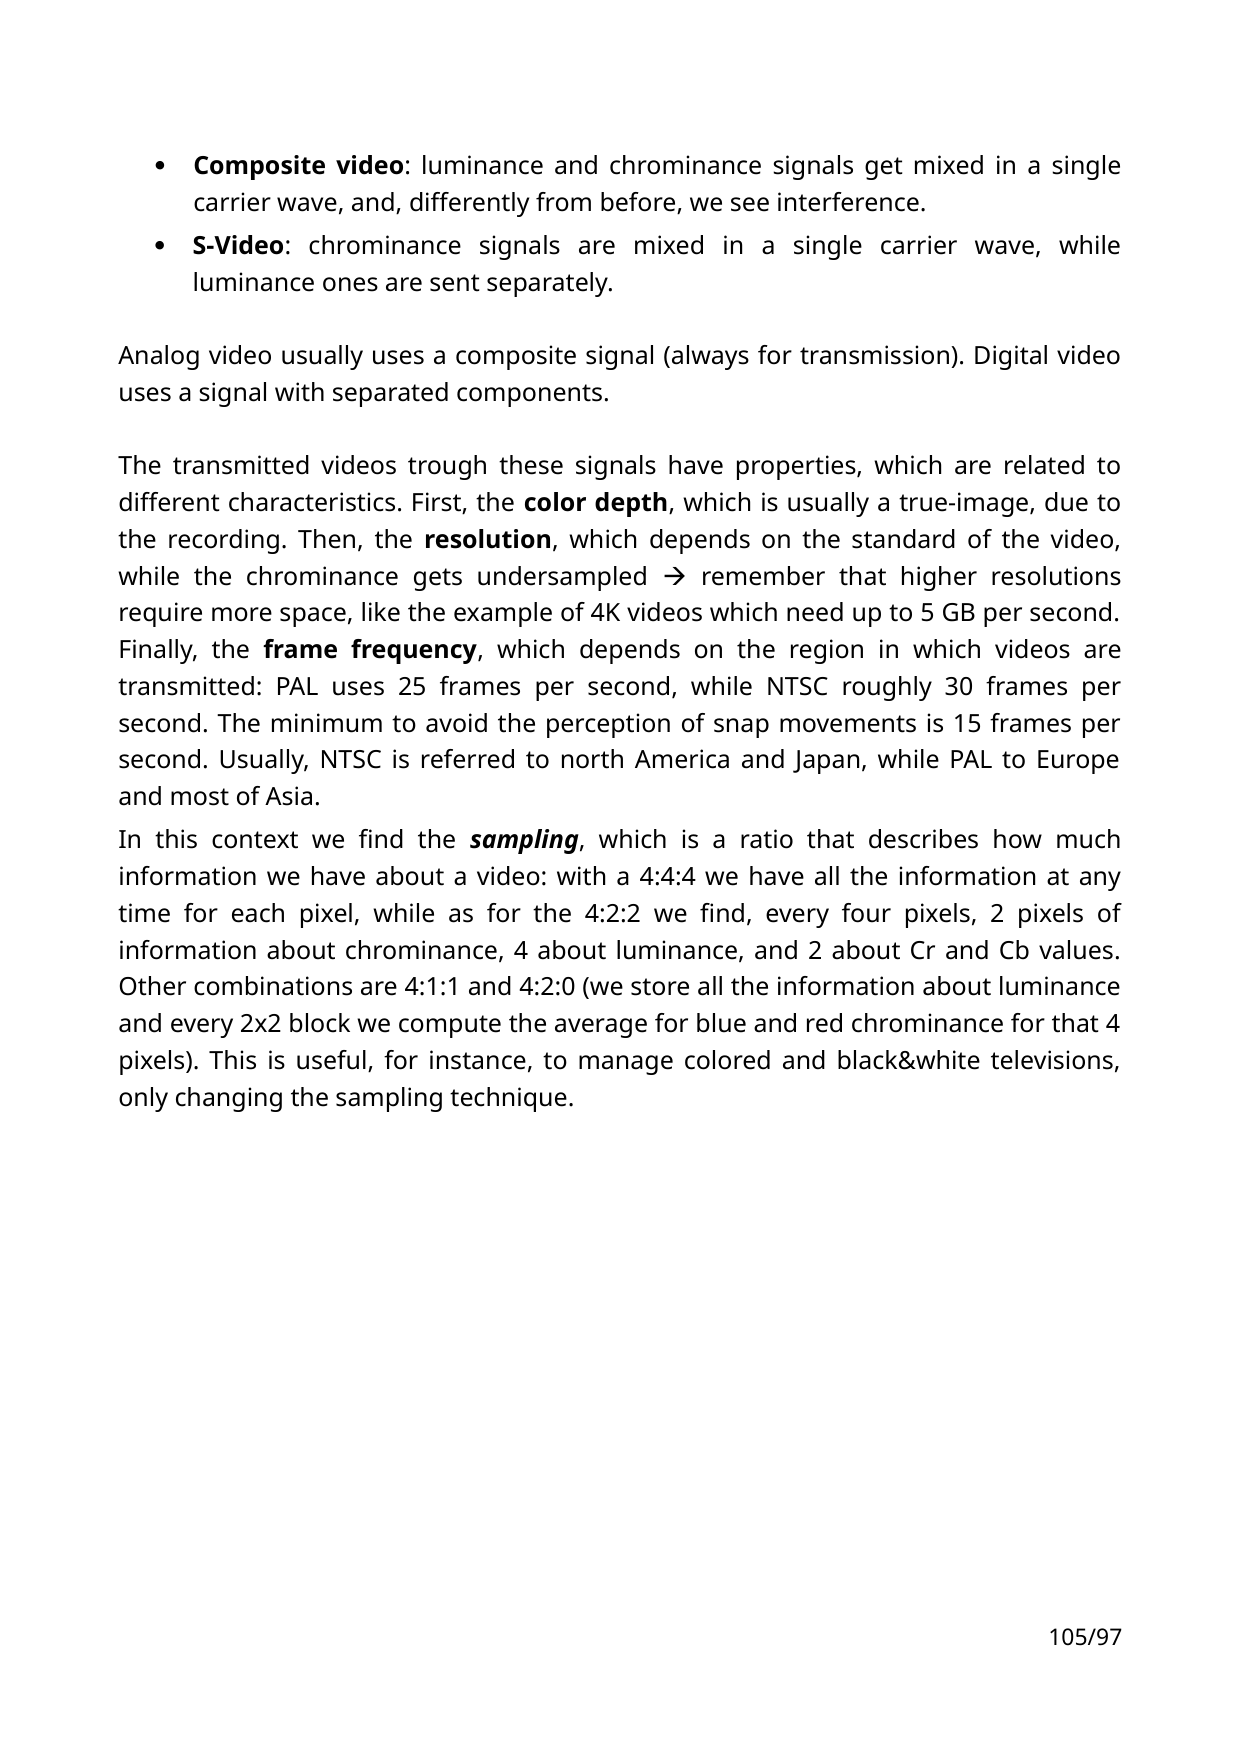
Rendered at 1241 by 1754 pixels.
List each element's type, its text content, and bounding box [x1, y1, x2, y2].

text Analog video usually uses a composite signal (always for transmission). Digital video uses a signal with separated components. [118, 338, 1122, 408]
text The transmitted videos trough these signals have properties, which are related to different characteristics. First, the color depth, which is usually a true-image, due to the recording. Then, the resolution, which depends on the standard of the video, while the chrominance gets undersampled remember that higher resolutions require more space, like the example of 4K videos which need up to 5 GB per second. Finally, the frame frequency, which depends on the region in which videos are transmitted: PAL uses 25 frames per second, while NTSC roughly 30 frames per second. The minimum to avoid the perception of snap movements is 15 frames per second. Usually, NTSC is referred to north America and Japan, while PAL to Europe and most of Asia. [118, 448, 1122, 813]
list Composite video: luminance and chrominance signals get mixed in a single carrier wave, and, differently from before, we see interference. [156, 148, 1122, 218]
list S-Video: chrominance signals are mixed in a single carrier wave, while luminance ones are sent separately. [155, 227, 1122, 298]
text In this context we find the sampling, which is a ratio that describes how much information we have about a video: with a 4:4:4 we have all the information at any time for each pixel, while as for the 4:2:2 we find, every four pixels, 2 pixels of information about chrominance, 4 about luminance, and 2 about Cr and Cb values. Other combinations are 4:1:1 and 4:2:0 (we store all the information about luminance and every 2x2 block we compute the average for blue and red chrominance for that 4 pixels). This is useful, for instance, to manage colored and black&white televisions, only changing the sampling technique. [118, 822, 1122, 1113]
